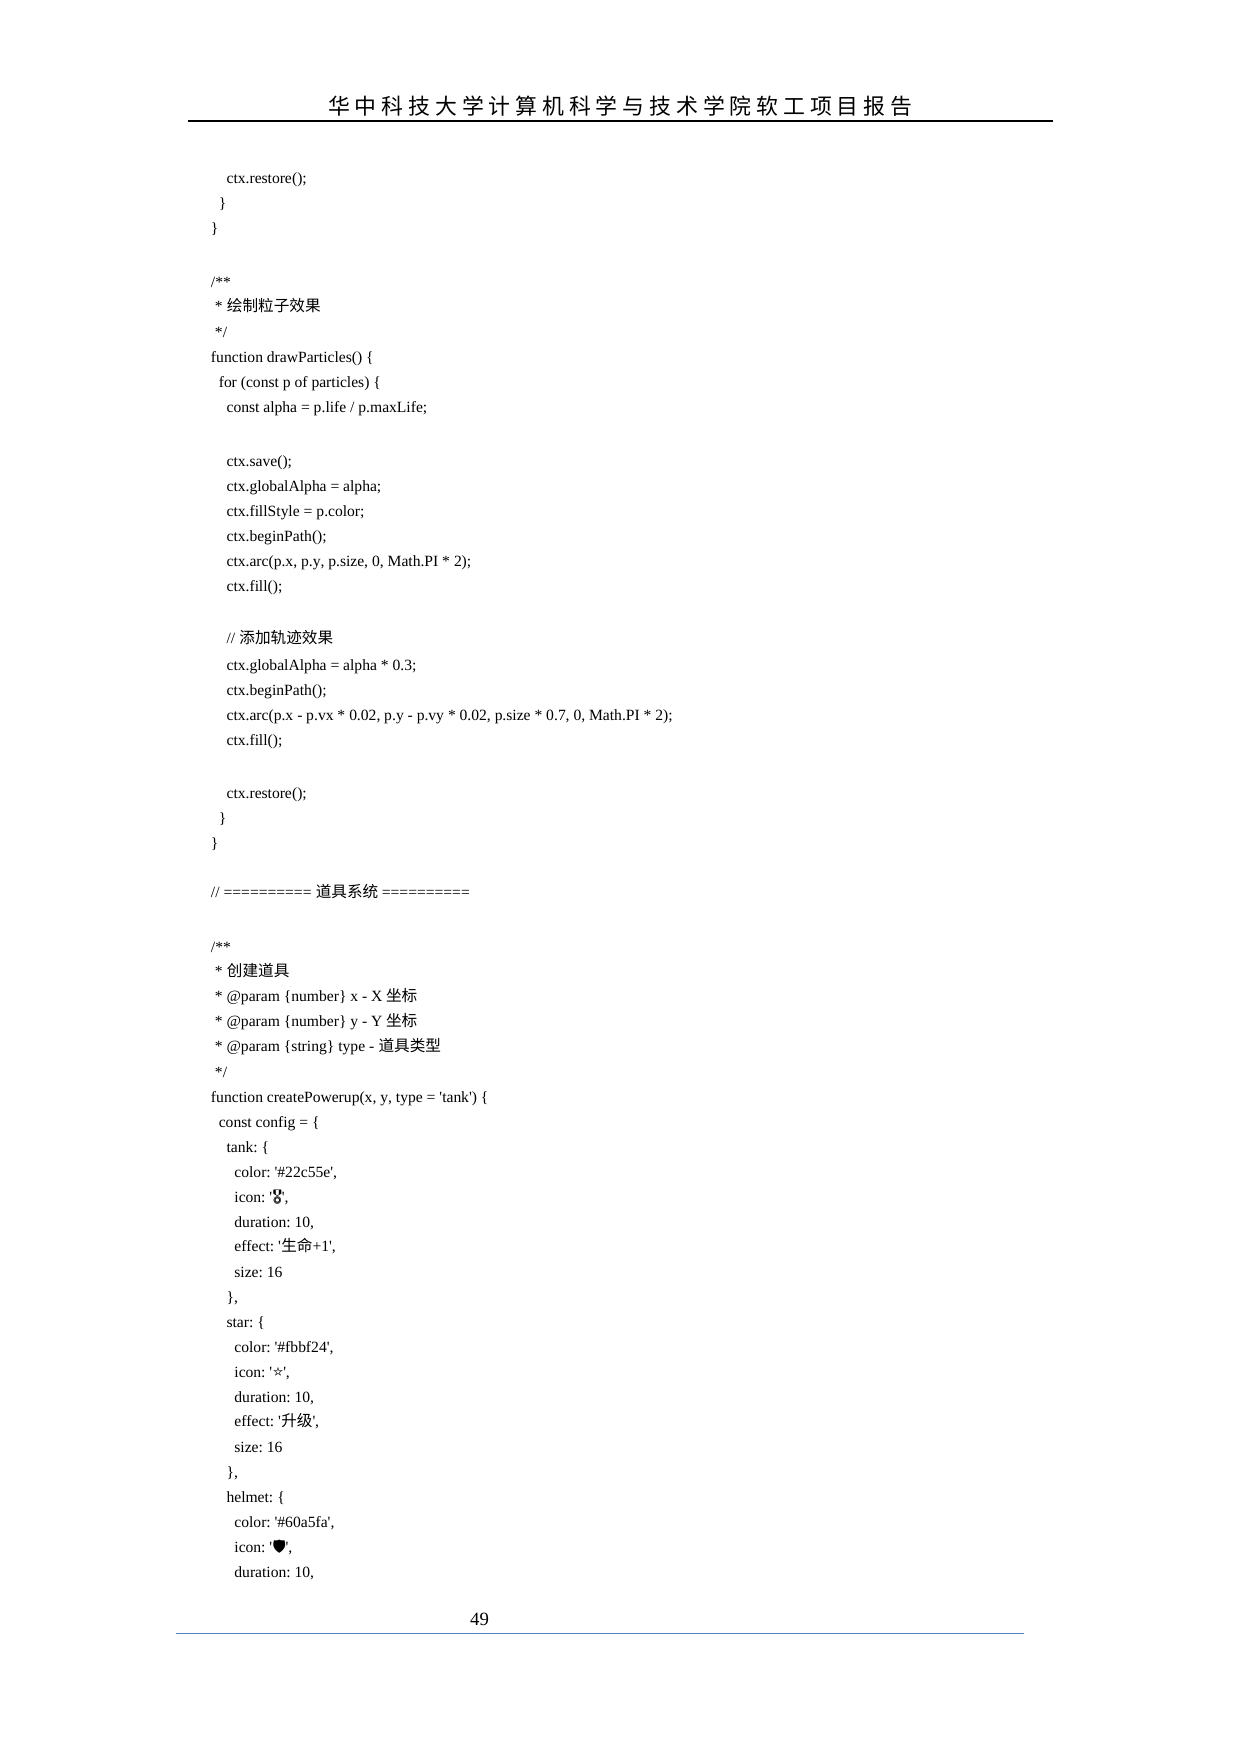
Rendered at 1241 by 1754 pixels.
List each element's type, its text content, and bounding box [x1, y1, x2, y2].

text ctx.restore(); [187, 777, 1053, 802]
text duration: 10, [187, 1381, 1053, 1406]
text }, [187, 1281, 1053, 1306]
text } [187, 802, 1053, 827]
text } [187, 212, 1053, 237]
text ctx.globalAlpha = alpha * 0.3; [187, 648, 1053, 673]
text */ [187, 1056, 1053, 1081]
text star: { [187, 1306, 1053, 1331]
text /** [187, 931, 1053, 956]
text ctx.fill(); [187, 723, 1053, 748]
text ctx.save(); [187, 444, 1053, 469]
text ctx.beginPath(); [187, 519, 1053, 544]
text * 绘制粒子效果 [187, 291, 1053, 316]
text ctx.fill(); [187, 569, 1053, 594]
text ctx.arc(p.x, p.y, p.size, 0, Math.PI * 2); [187, 544, 1053, 569]
text * 创建道具 [187, 956, 1053, 981]
text icon: '🛡️', [187, 1531, 1053, 1556]
text } [187, 827, 1053, 852]
text icon: '⭐', [187, 1356, 1053, 1381]
text const config = { [187, 1106, 1053, 1131]
text effect: '生命+1', [187, 1231, 1053, 1256]
text duration: 10, [187, 1206, 1053, 1231]
text // 添加轨迹效果 [187, 623, 1053, 648]
text * @param {string} type - 道具类型 [187, 1031, 1053, 1056]
text color: '#fbbf24', [187, 1331, 1053, 1356]
text * @param {number} y - Y坐标 [187, 1006, 1053, 1031]
text icon: '🎖️', [187, 1181, 1053, 1206]
text effect: '升级', [187, 1406, 1053, 1431]
text ctx.beginPath(); [187, 673, 1053, 698]
text color: '#60a5fa', [187, 1506, 1053, 1531]
text const alpha = p.life / p.maxLife; [187, 391, 1053, 416]
text function createPowerup(x, y, type = 'tank') { [187, 1081, 1053, 1106]
text ctx.arc(p.x - p.vx * 0.02, p.y - p.vy * 0.02, p.size * 0.7, 0, Math.PI * 2); [187, 698, 1053, 723]
text ctx.globalAlpha = alpha; [187, 469, 1053, 494]
text }, [187, 1456, 1053, 1481]
text * @param {number} x - X坐标 [187, 981, 1053, 1006]
text helmet: { [187, 1481, 1053, 1506]
text } [187, 187, 1053, 212]
text size: 16 [187, 1431, 1053, 1456]
text /** [187, 266, 1053, 291]
text // ========== 道具系统 ========== [187, 877, 1053, 902]
text ctx.restore(); [187, 162, 1053, 187]
text color: '#22c55e', [187, 1156, 1053, 1181]
text */ [187, 316, 1053, 341]
text tank: { [187, 1131, 1053, 1156]
text ctx.fillStyle = p.color; [187, 494, 1053, 519]
text size: 16 [187, 1256, 1053, 1281]
text function drawParticles() { [187, 341, 1053, 366]
text duration: 10, [187, 1556, 1053, 1581]
text for (const p of particles) { [187, 366, 1053, 391]
